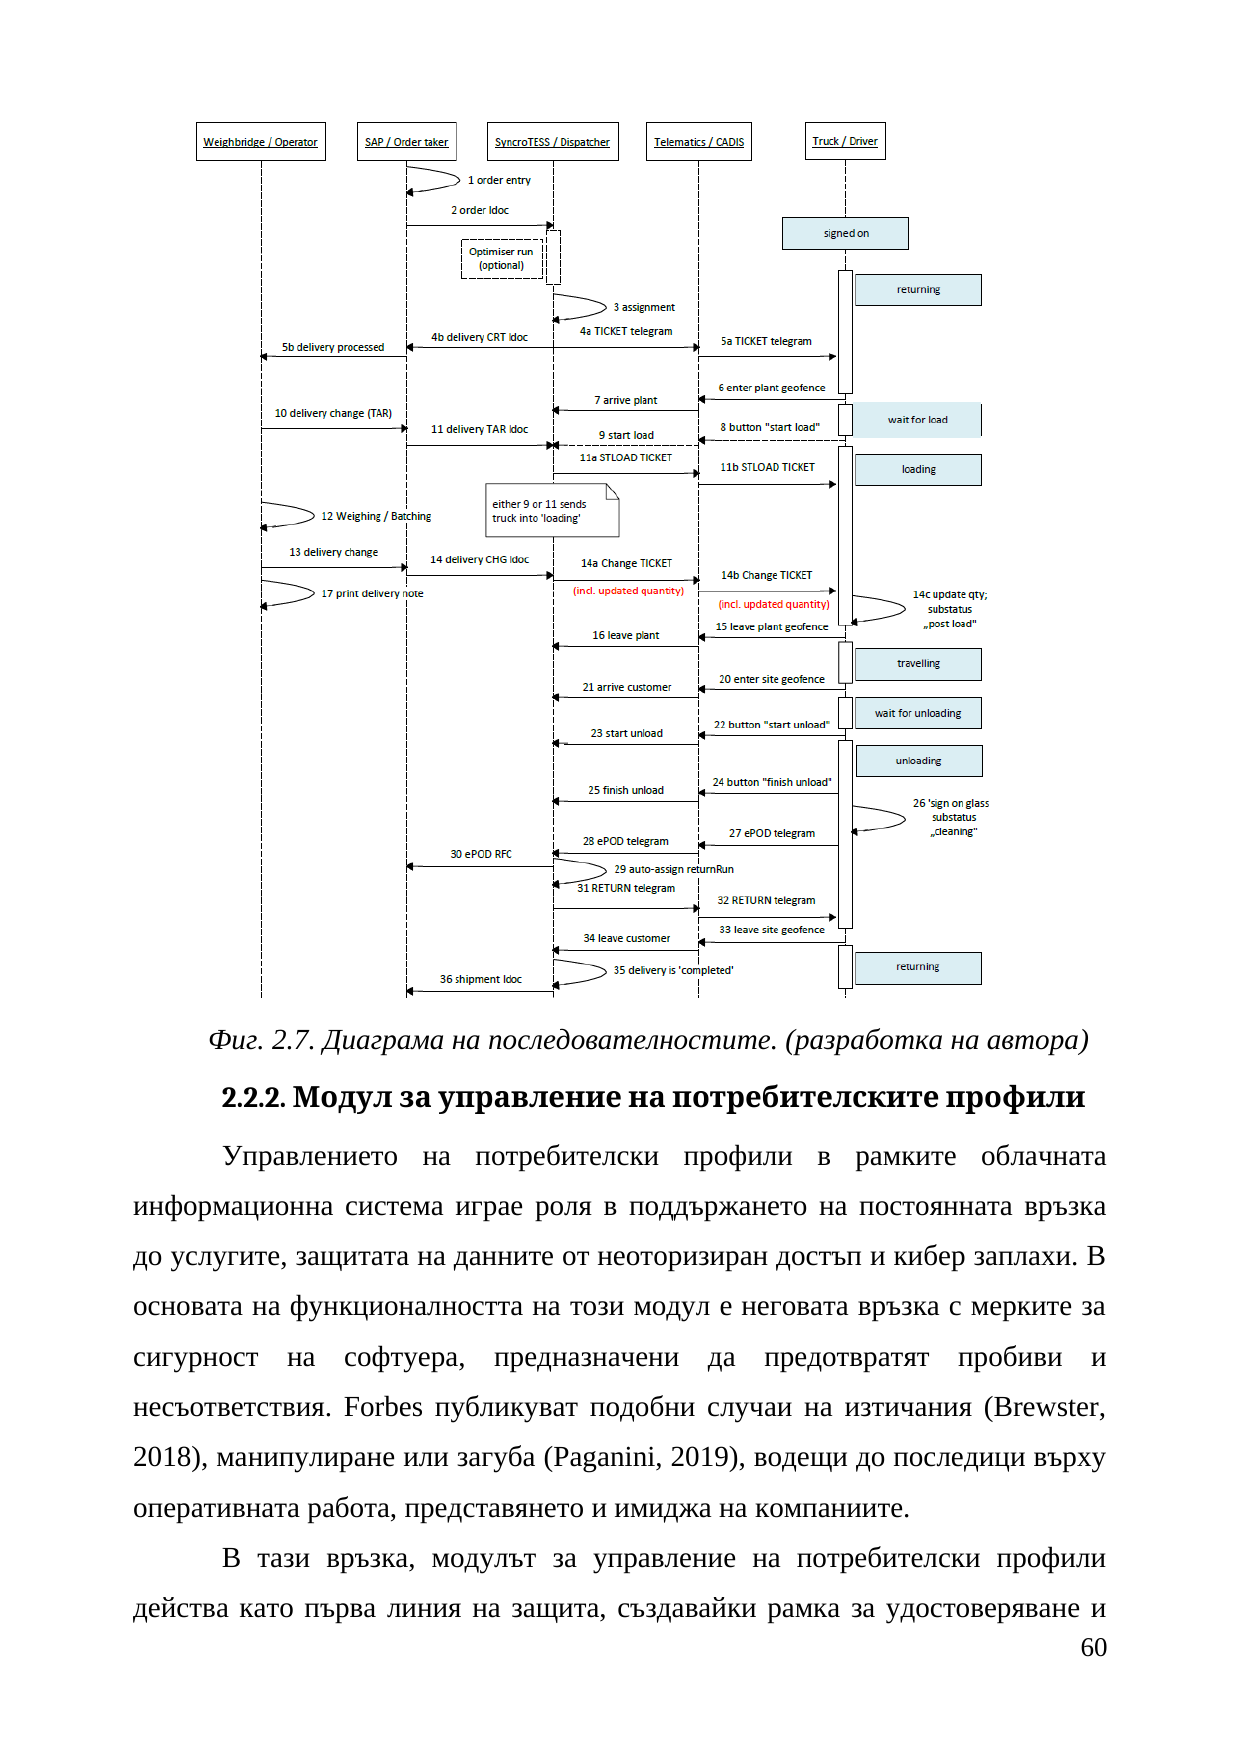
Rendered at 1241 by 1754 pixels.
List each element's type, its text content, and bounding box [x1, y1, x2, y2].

text Управлението на потребителски профили в рамките облачната информационна система играе роля в поддържането на постоянната връзка до услугите, защитата на данните от неоторизиран достъп и кибер заплахи. В основата на функционалността на този модул е неговата връзка с мерките за сигурност на софтуера, предназначени да предотвратят пробиви и несъответствия. Forbes публикуват подобни случаи на изтичания (Brewster, 2018), манипулиране или загуба (Paganini, 2019), водещи до последици върху оперативната работа, представянето и имиджа на компаниите. [133, 1138, 1107, 1523]
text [133, 1540, 1107, 1624]
subtitle 2.2.2. Модул за управление на потребителските профили [133, 1081, 1107, 1114]
picture [192, 118, 989, 998]
title Фиг. 2.7. Диаграма на последователностите. (разработка на автора) [133, 1022, 1107, 1056]
